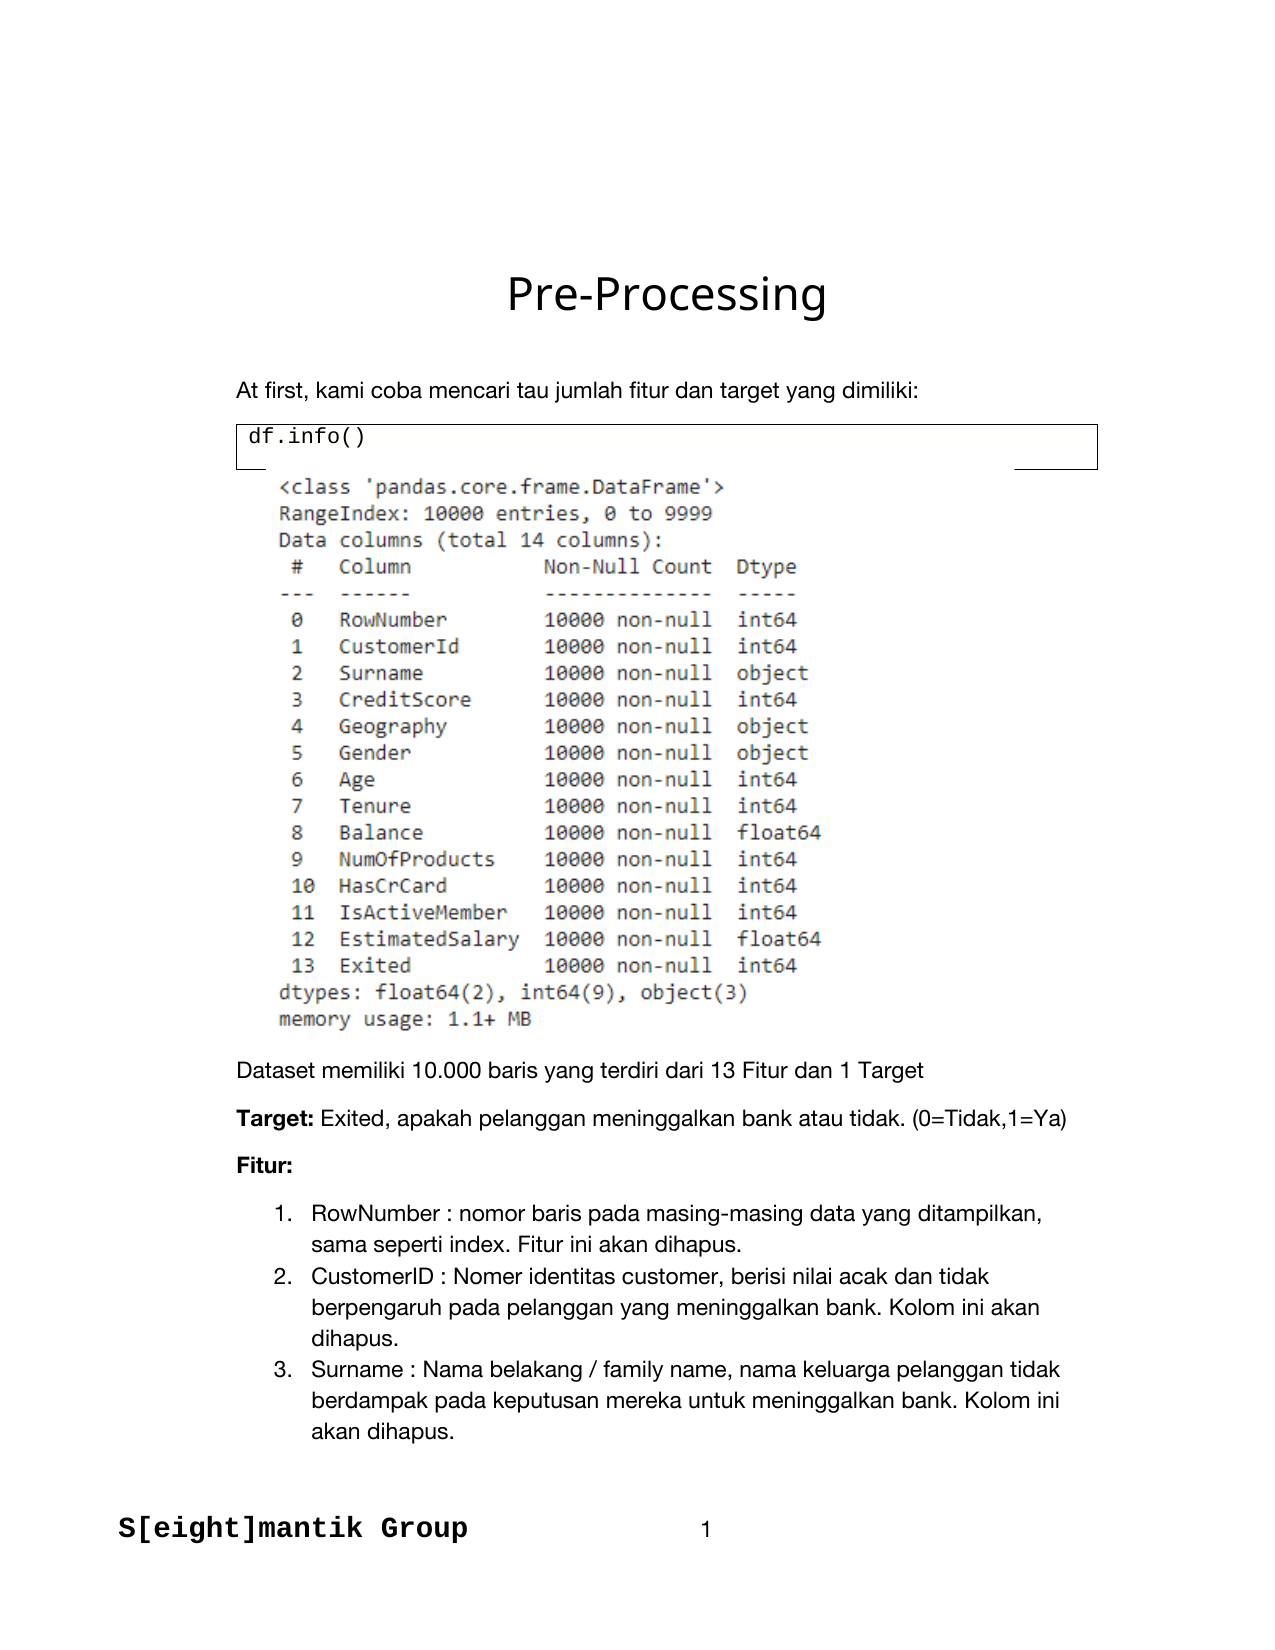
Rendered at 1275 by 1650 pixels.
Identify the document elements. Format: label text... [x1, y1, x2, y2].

picture [265, 469, 1015, 1037]
text Dataset memiliki 10.000 baris yang terdiri dari 13 Fitur dan 1 Target [236, 1056, 1098, 1085]
text Fitur: [236, 1152, 1098, 1181]
table_header df.info() [237, 425, 1097, 469]
text Target: Exited, apakah pelanggan meninggalkan bank atau tidak. (0=Tidak,1=Ya) [236, 1104, 1098, 1133]
subtitle Pre-Processing [236, 261, 1098, 324]
list RowNumber : nomor baris pada masing-masing data yang ditampilkan, sama seperti index. Fitur ini akan dihapus. [274, 1199, 1098, 1259]
list CustomerID : Nomer identitas customer, berisi nilai acak dan tidak berpengaruh pada pelanggan yang meninggalkan bank. Kolom ini akan dihapus. [274, 1262, 1098, 1353]
list Surname : Nama belakang / family name, nama keluarga pelanggan tidak berdampak pada keputusan mereka untuk meninggalkan bank. Kolom ini akan dihapus. [274, 1355, 1098, 1446]
text At first, kami coba mencari tau jumlah fitur dan target yang dimiliki: [236, 376, 1098, 405]
